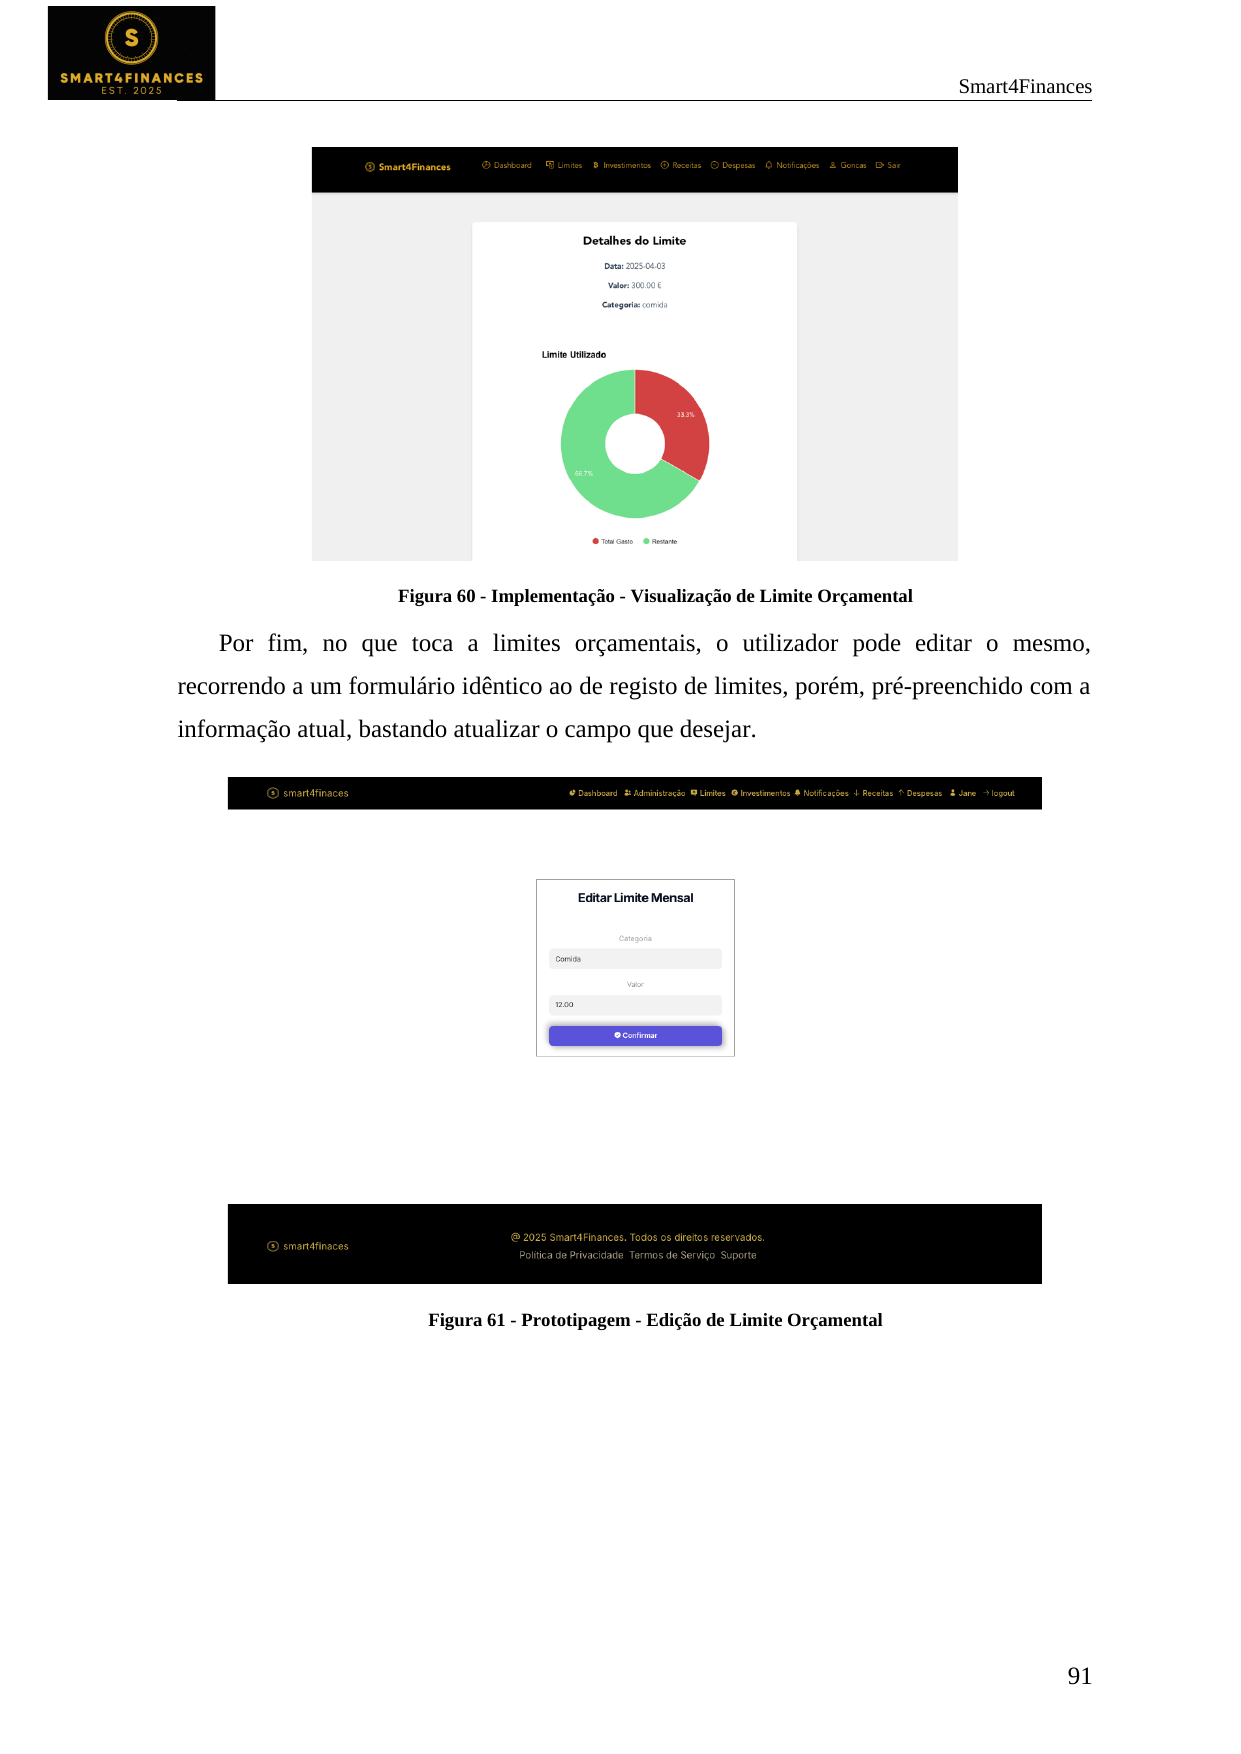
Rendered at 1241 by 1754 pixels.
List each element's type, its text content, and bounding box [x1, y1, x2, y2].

text Figura 61 - Prototipagem - Edição de Limite Orçamental [177, 1309, 1092, 1330]
picture [227, 777, 1042, 1284]
text Figura 60 - Implementação - Visualização de Limite Orçamental [177, 585, 1092, 607]
picture [47, 6, 216, 100]
picture [311, 147, 958, 561]
text Por fim, no que toca a limites orçamentais, o utilizador pode editar o mesmo, recorrendo a um formulário idêntico ao de registo de limites, porém, pré-preenchido com a informação atual, bastando atualizar o campo que desejar. [177, 628, 1092, 743]
